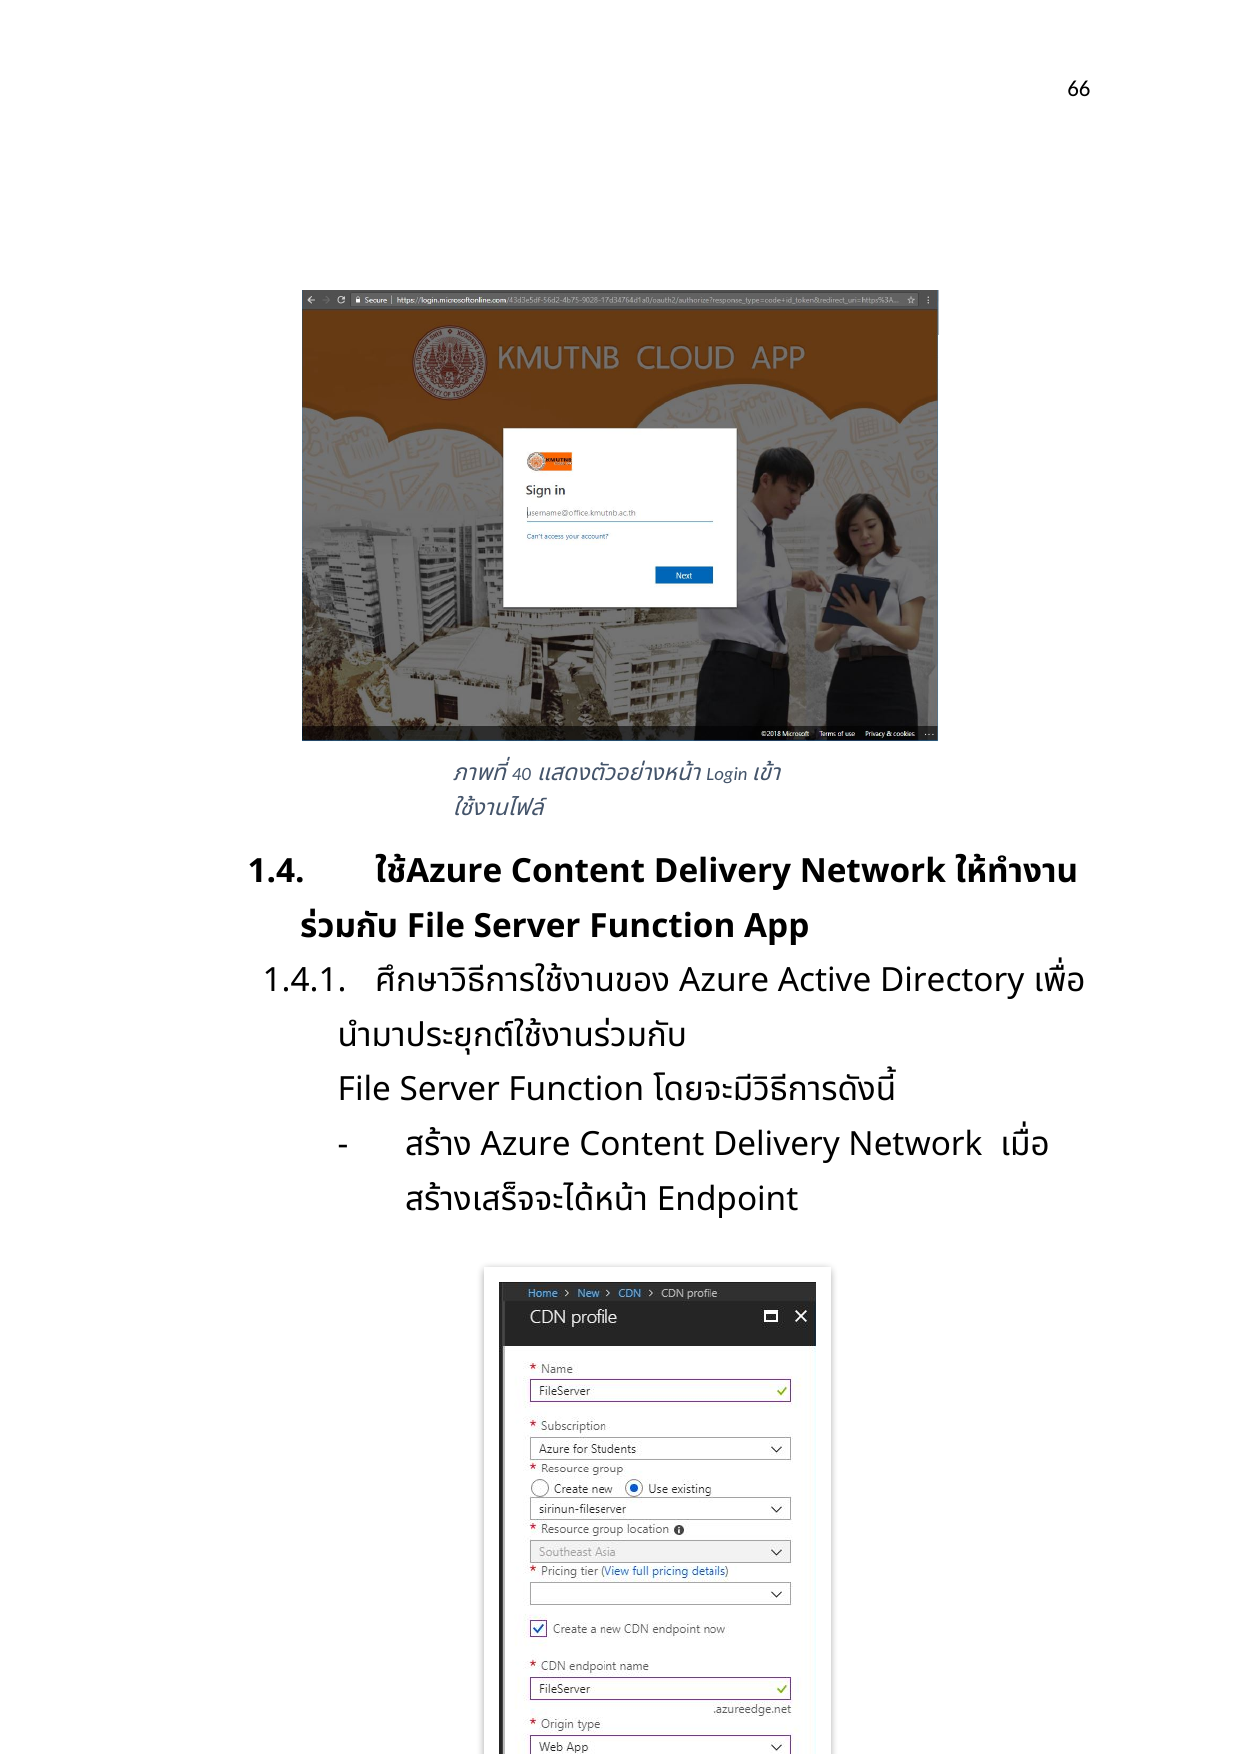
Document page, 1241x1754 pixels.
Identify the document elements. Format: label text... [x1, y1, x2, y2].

picture [302, 290, 939, 742]
picture [499, 1282, 816, 1754]
list สร้าง Azure Content Delivery Network เมื่อสร้างเสร็จจะได้หน้า Endpoint [337, 1120, 1090, 1225]
list ศึกษาวิธีการใช้งานของ Azure Active Directory เพื่อนำมาประยุกต์ใช้งานร่วมกับ File Server Function โดยจะมีวิธีการดังนี้ [262, 956, 1090, 1116]
